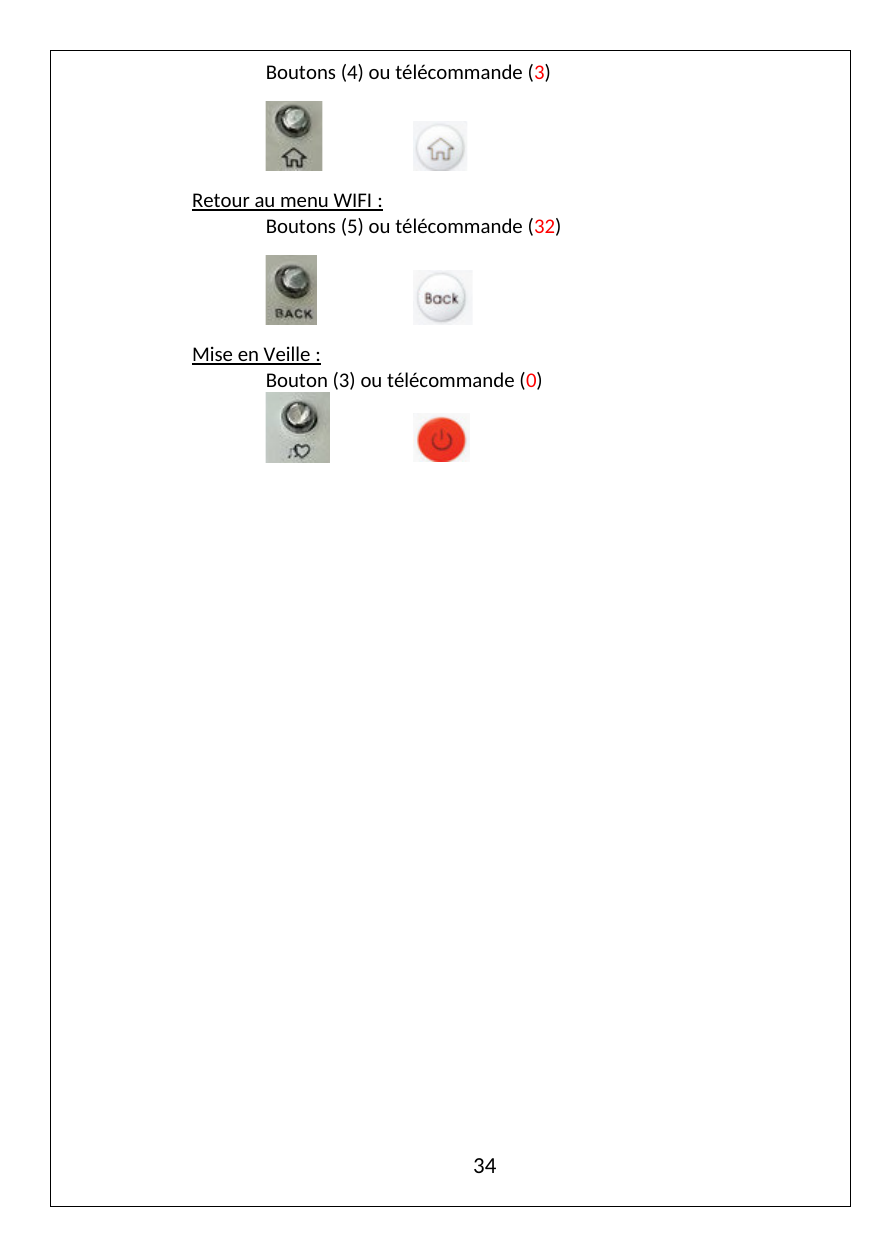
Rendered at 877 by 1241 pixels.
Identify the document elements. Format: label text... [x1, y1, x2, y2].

text Boutons (4) ou télécommande (3) [118, 59, 850, 84]
text Boutons (5) ou télécommande (32) [118, 213, 850, 238]
text Retour au menu WIFI : [192, 188, 850, 213]
text Bouton (3) ou télécommande (0) [192, 367, 850, 392]
text Mise en Veille : [192, 342, 850, 367]
